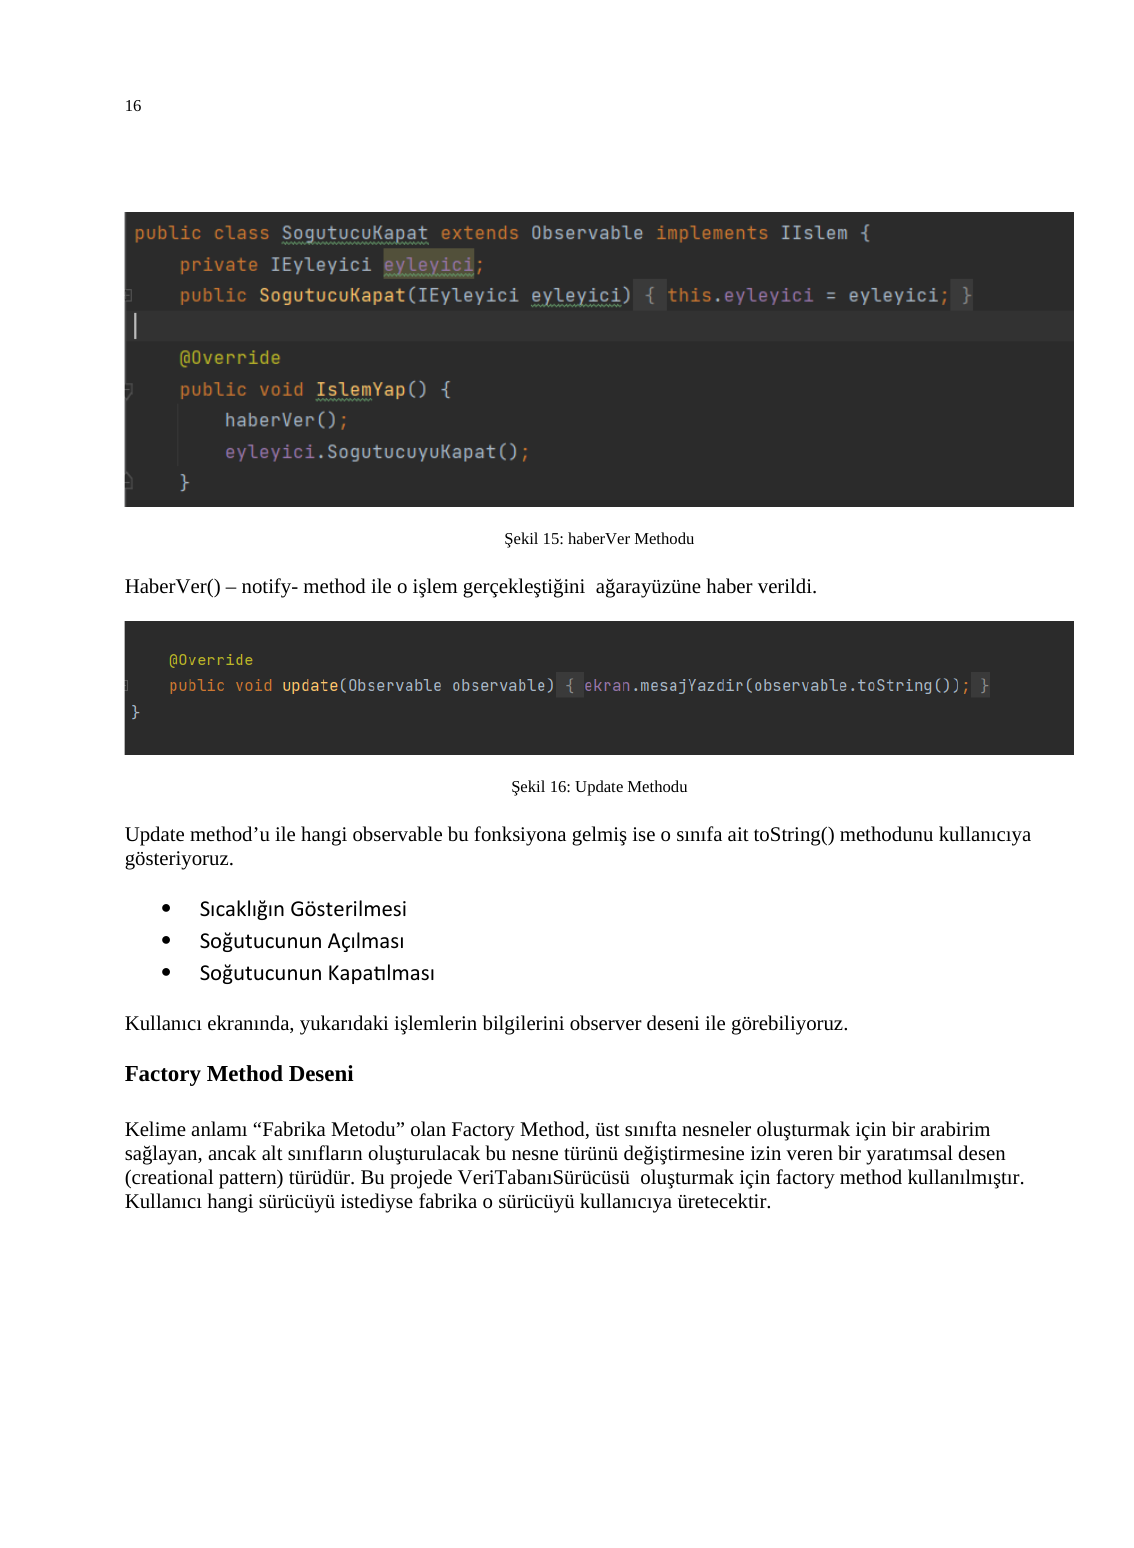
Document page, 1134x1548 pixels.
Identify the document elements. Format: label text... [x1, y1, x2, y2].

list Sıcaklığın Gösterilmesi [162, 894, 1074, 922]
list Soğutucunun Kapatılması [162, 958, 1074, 986]
picture [124, 621, 1074, 755]
text HaberVer() – notify- method ile o işlem gerçekleştiğini ağarayüzüne haber verildi. [124, 574, 1074, 598]
text Şekil 15: haberVer Methodu [124, 528, 1074, 549]
subtitle Factory Method Deseni [124, 1060, 1074, 1086]
text Kullanıcı ekranında, yukarıdaki işlemlerin bilgilerini observer deseni ile görebiliyoruz. [124, 1011, 1074, 1035]
text Kelime anlamı “Fabrika Metodu” olan Factory Method, üst sınıfta nesneler oluşturmak için bir arabirim sağlayan, ancak alt sınıfların oluşturulacak bu nesne türünü değiştirmesine izin veren bir yaratımsal desen (creational pattern) türüdür. Bu projede VeriTabanıSürücüsü oluşturmak için factory method kullanılmıştır. Kullanıcı hangi sürücüyü istediyse fabrika o sürücüyü kullanıcıya üretecektir. [124, 1117, 1074, 1213]
text Şekil 16: Update Methodu [124, 776, 1074, 796]
text Update method’u ile hangi observable bu fonksiyona gelmiş ise o sınıfa ait toString() methodunu kullanıcıya gösteriyoruz. [124, 821, 1074, 869]
picture [124, 212, 1074, 507]
list Soğutucunun Açılması [162, 926, 1074, 954]
